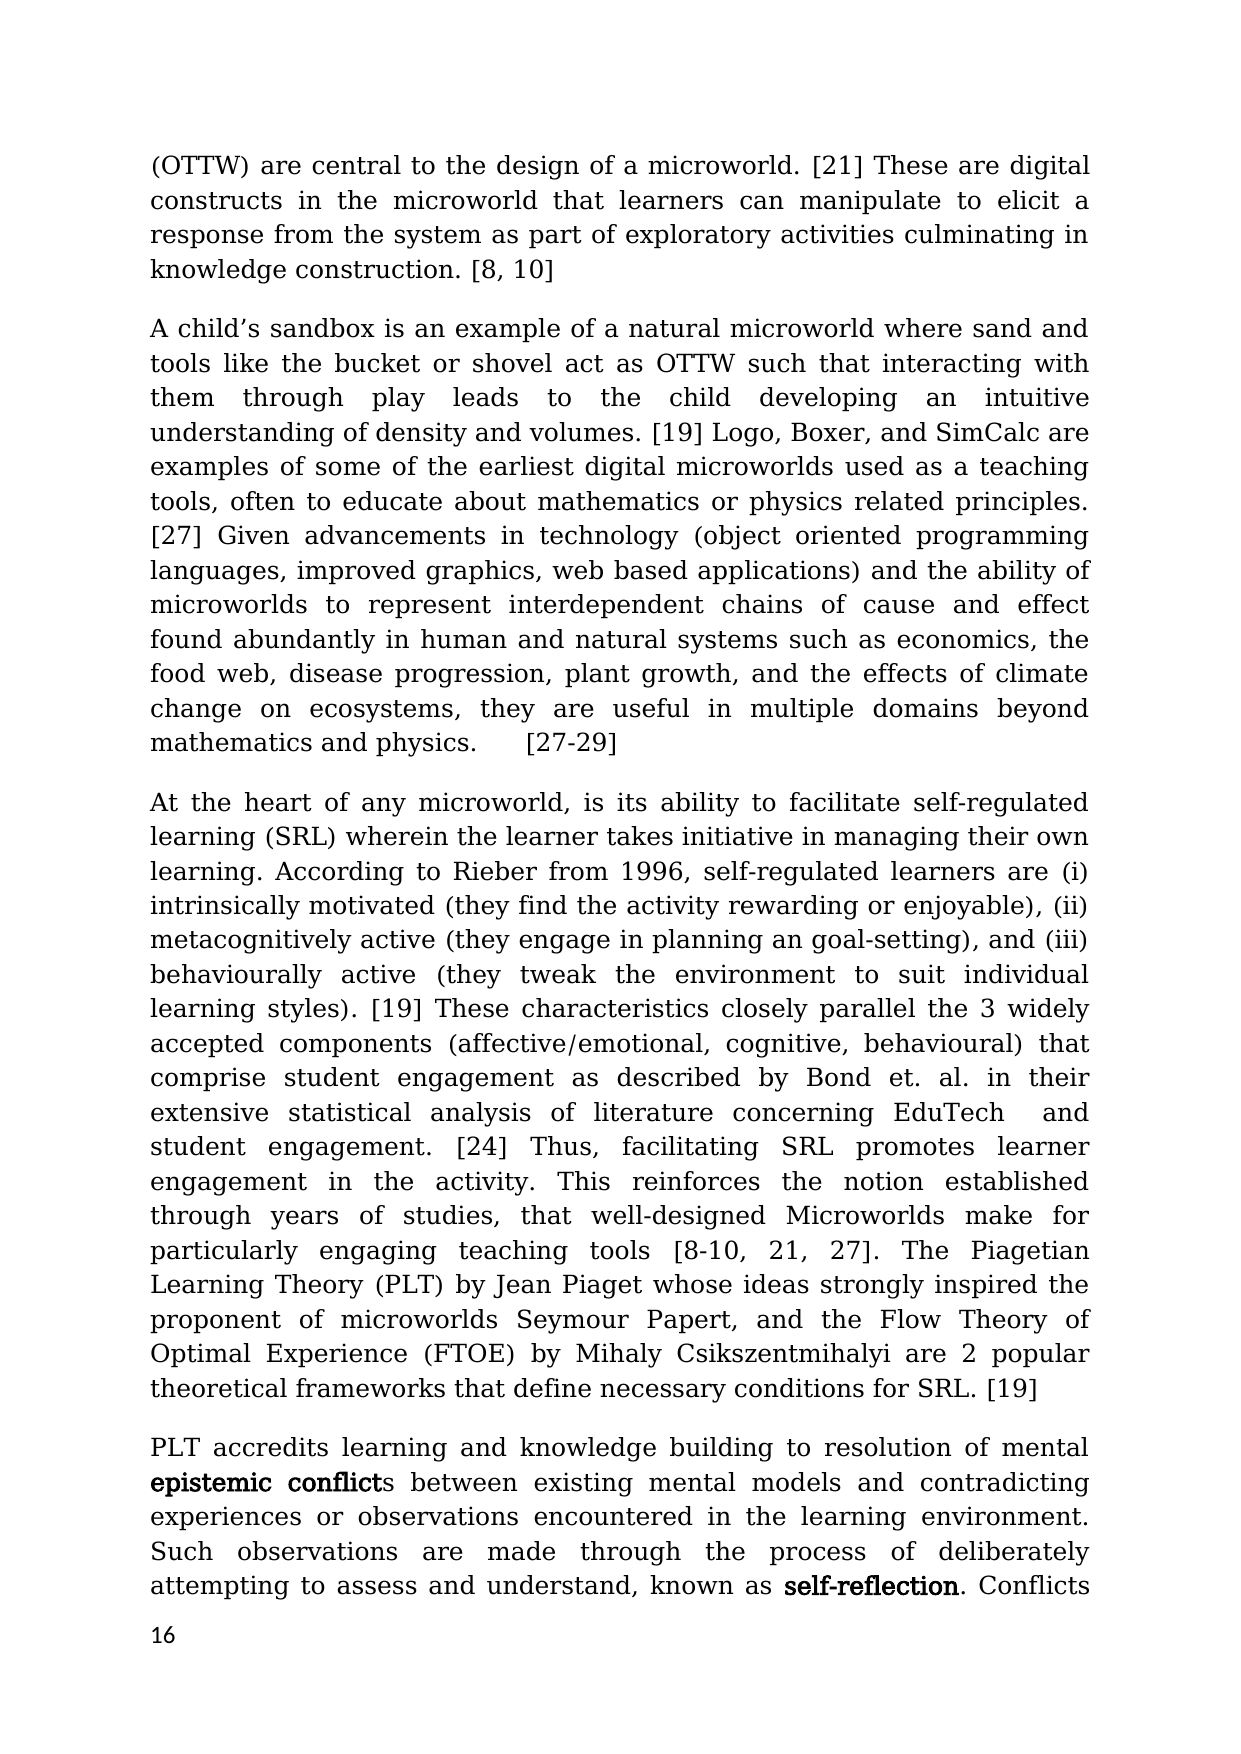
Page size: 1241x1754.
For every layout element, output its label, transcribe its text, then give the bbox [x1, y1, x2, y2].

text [150, 1432, 1090, 1600]
text A child’s sandbox is an example of a natural microworld where sand and tools like the bucket or shovel act as OTTW such that interacting with them through play leads to the child developing an intuitive understanding of density and volumes. [19] Logo, Boxer, and SimCalc are examples of some of the earliest digital microworlds used as a teaching tools, often to educate about mathematics or physics related principles. [27] Given advancements in technology (object oriented programming languages, improved graphics, web based applications) and the ability of microworlds to represent interdependent chains of cause and effect found abundantly in human and natural systems such as economics, the food web, disease progression, plant growth, and the effects of climate change on ecosystems, they are useful in multiple domains beyond mathematics and physics. [27-29] [150, 313, 1090, 757]
text At the heart of any microworld, is its ability to facilitate self-regulated learning (SRL) wherein the learner takes initiative in managing their own learning. According to Rieber from 1996, self-regulated learners are (i) intrinsically motivated (they find the activity rewarding or enjoyable), (ii) metacognitively active (they engage in planning an goal-setting), and (iii) behaviourally active (they tweak the environment to suit individual learning styles). [19] These characteristics closely parallel the 3 widely accepted components (affective/emotional, cognitive, behavioural) that comprise student engagement as described by Bond et. al. in their extensive statistical analysis of literature concerning EduTech and student engagement. [24] Thus, facilitating SRL promotes learner engagement in the activity. This reinforces the notion established through years of studies, that well-designed Microworlds make for particularly engaging teaching tools [8-10, 21, 27]. The Piagetian Learning Theory (PLT) by Jean Piaget whose ideas strongly inspired the proponent of microworlds Seymour Papert, and the Flow Theory of Optimal Experience (FTOE) by Mihaly Csikszentmihalyi are 2 popular theoretical frameworks that define necessary conditions for SRL. [19] [150, 786, 1090, 1402]
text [150, 150, 1090, 283]
